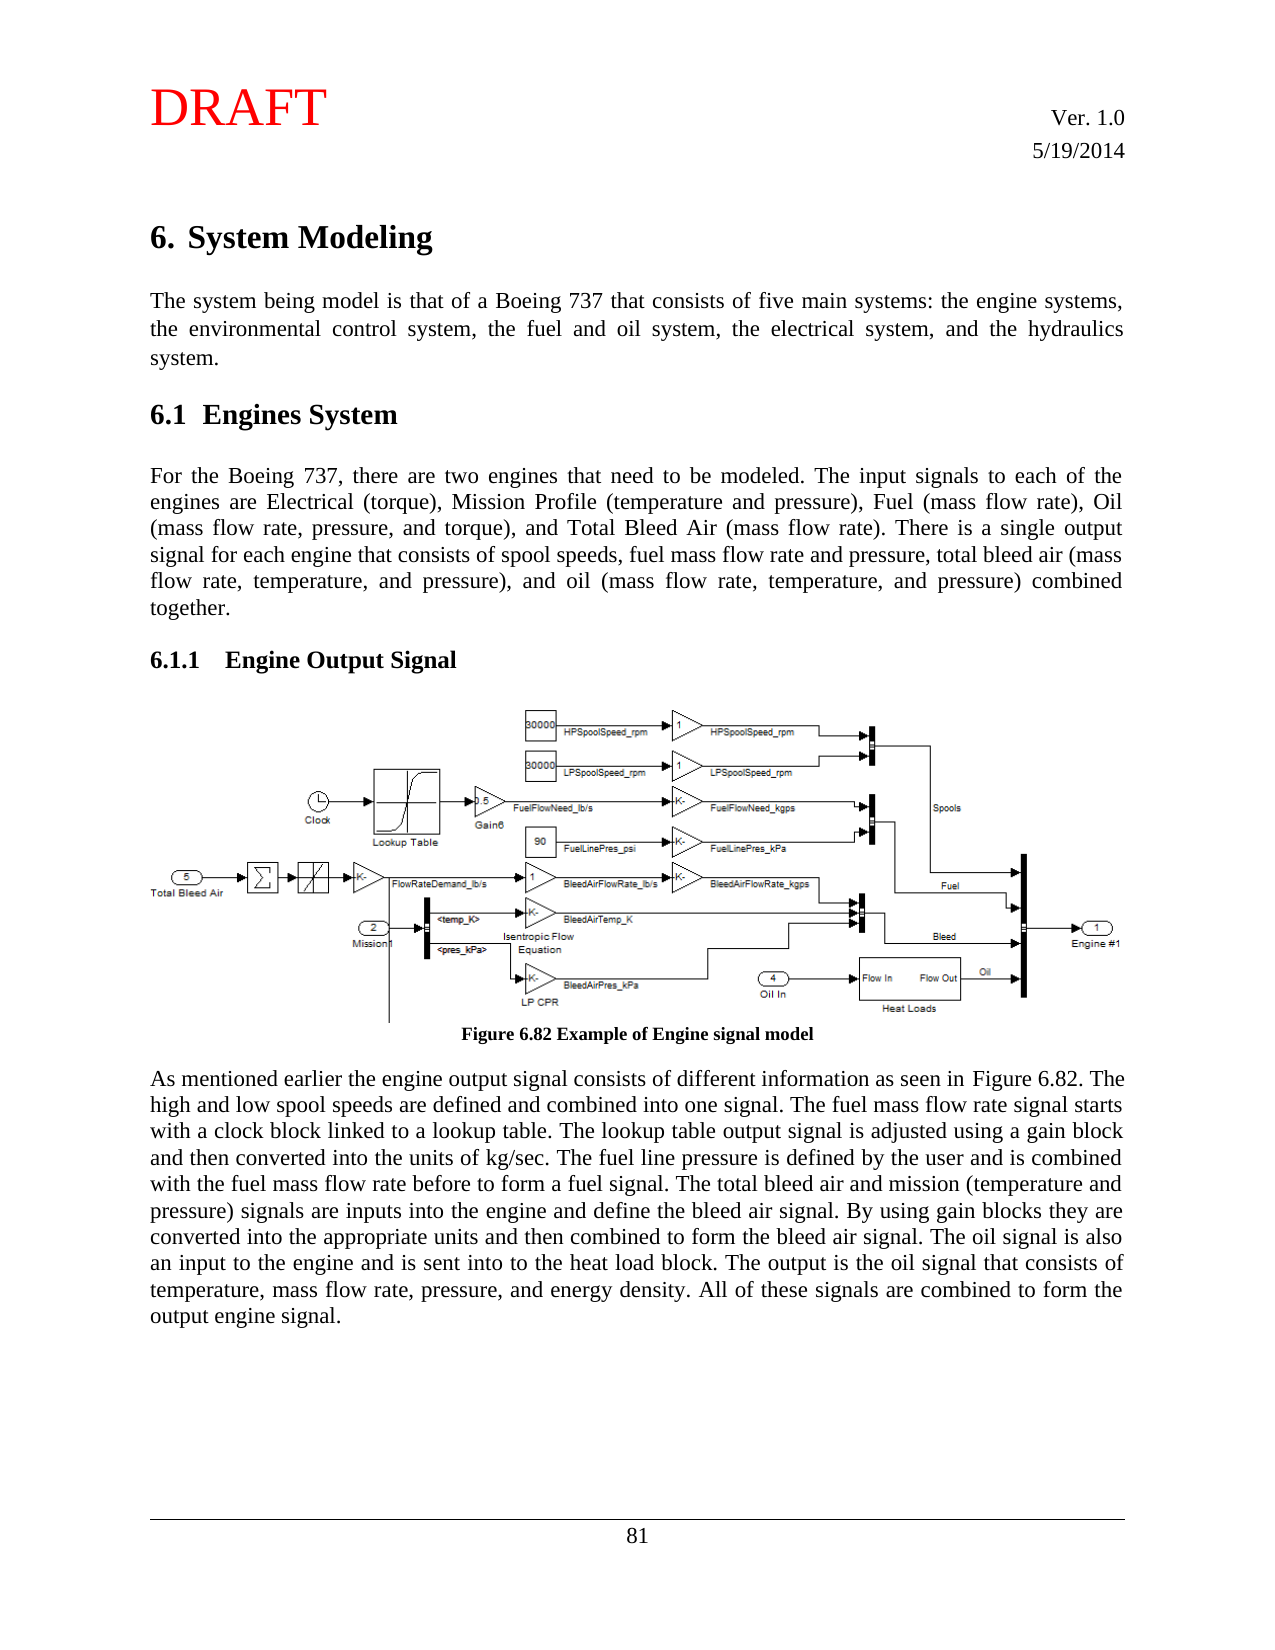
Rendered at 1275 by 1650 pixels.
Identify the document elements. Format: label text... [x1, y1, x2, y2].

subtitle System Modeling [150, 217, 1125, 255]
subtitle Engine Output Signal [150, 645, 1125, 674]
text The system being model is that of a Boeing 737 that consists of five main systems: the engine systems, the environmental control system, the fuel and oil system, the electrical system, and the hydraulics system. [150, 287, 1125, 370]
subtitle Engines System [150, 397, 1125, 431]
text For the Boeing 737, there are two engines that need to be modeled. The input signals to each of the engines are Electrical (torque), Mission Profile (temperature and pressure), Fuel (mass flow rate), Oil (mass flow rate, pressure, and torque), and Total Bleed Air (mass flow rate). There is a single output signal for each engine that consists of spool speeds, fuel mass flow rate and pressure, total bleed air (mass flow rate, temperature, and pressure), and oil (mass flow rate, temperature, and pressure) combined together. [150, 462, 1125, 620]
picture [150, 704, 1125, 1023]
